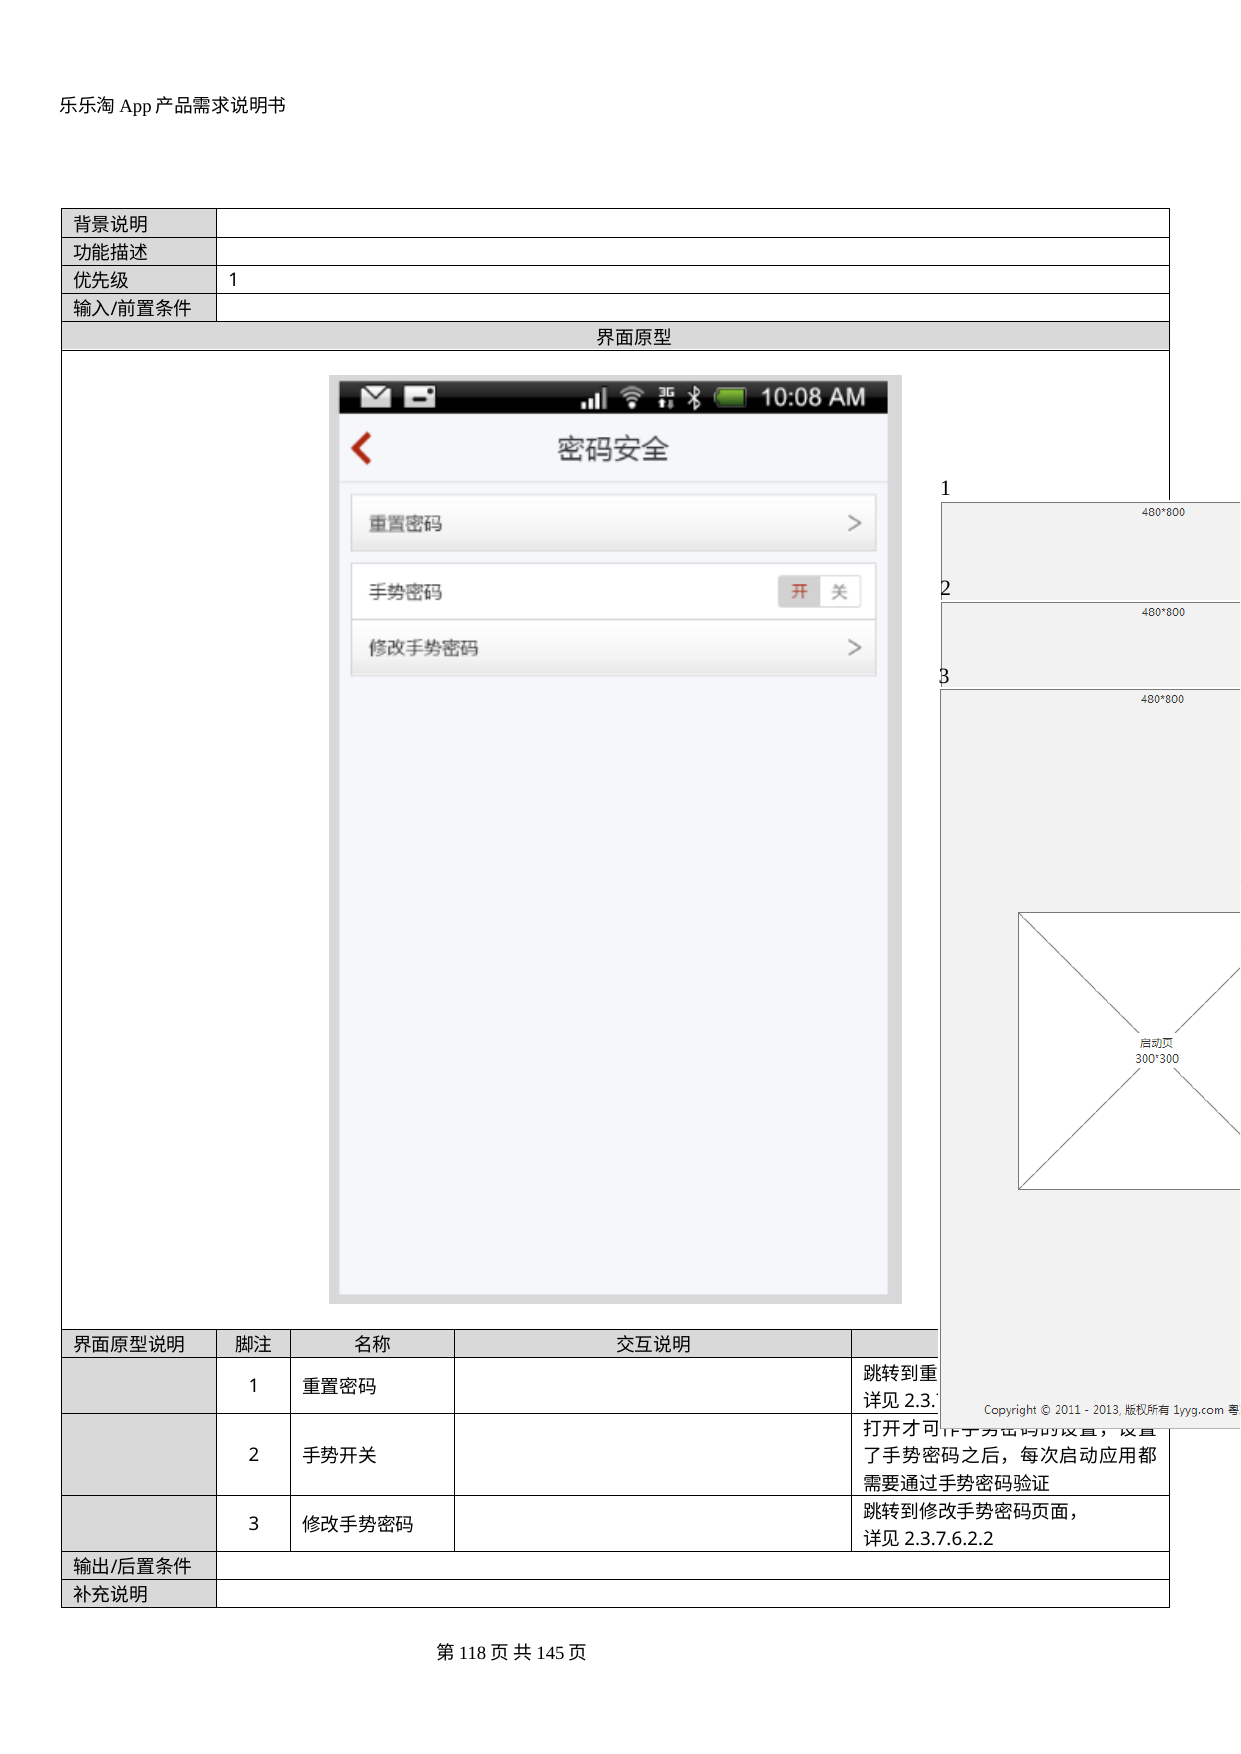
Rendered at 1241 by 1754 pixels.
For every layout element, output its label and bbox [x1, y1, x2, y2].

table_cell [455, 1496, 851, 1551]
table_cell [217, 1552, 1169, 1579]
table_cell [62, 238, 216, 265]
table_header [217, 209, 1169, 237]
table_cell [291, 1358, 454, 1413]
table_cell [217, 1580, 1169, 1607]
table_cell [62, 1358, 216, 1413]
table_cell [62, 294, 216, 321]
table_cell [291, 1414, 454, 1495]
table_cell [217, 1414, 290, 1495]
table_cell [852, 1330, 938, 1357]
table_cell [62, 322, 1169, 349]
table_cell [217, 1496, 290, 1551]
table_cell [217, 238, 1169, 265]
picture [329, 375, 902, 1304]
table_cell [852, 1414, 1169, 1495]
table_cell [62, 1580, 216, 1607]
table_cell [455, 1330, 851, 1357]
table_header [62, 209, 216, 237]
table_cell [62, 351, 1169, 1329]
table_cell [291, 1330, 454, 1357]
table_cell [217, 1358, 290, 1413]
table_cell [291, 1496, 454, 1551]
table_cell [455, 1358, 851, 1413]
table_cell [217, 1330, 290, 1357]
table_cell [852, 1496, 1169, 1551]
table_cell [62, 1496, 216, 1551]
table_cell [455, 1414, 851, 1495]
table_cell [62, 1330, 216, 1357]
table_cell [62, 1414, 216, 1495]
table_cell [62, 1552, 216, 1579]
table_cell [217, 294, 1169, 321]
picture [938, 500, 1241, 1429]
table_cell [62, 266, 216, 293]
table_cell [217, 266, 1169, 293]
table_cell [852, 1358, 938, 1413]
